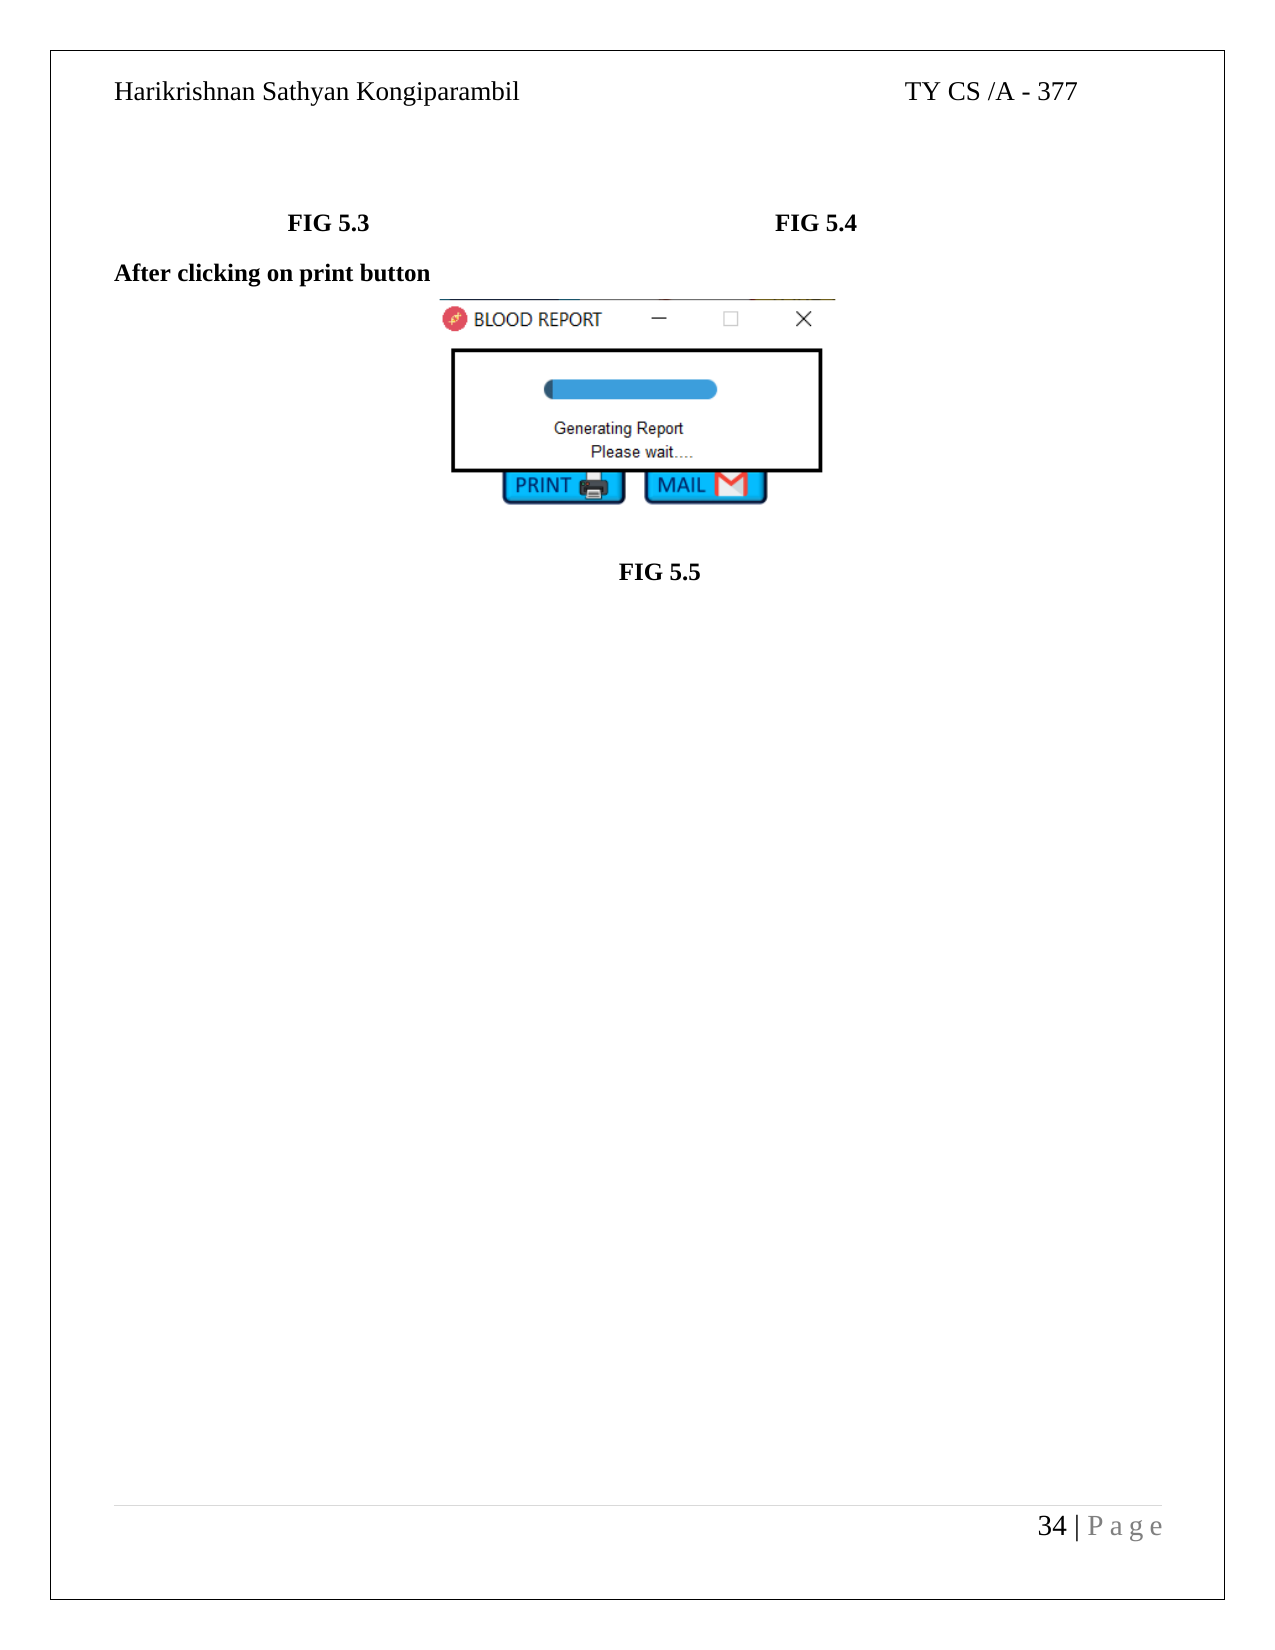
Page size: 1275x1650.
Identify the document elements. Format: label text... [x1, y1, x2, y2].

text FIG 5.3 FIG 5.4 [114, 150, 1162, 237]
picture [439, 299, 836, 558]
